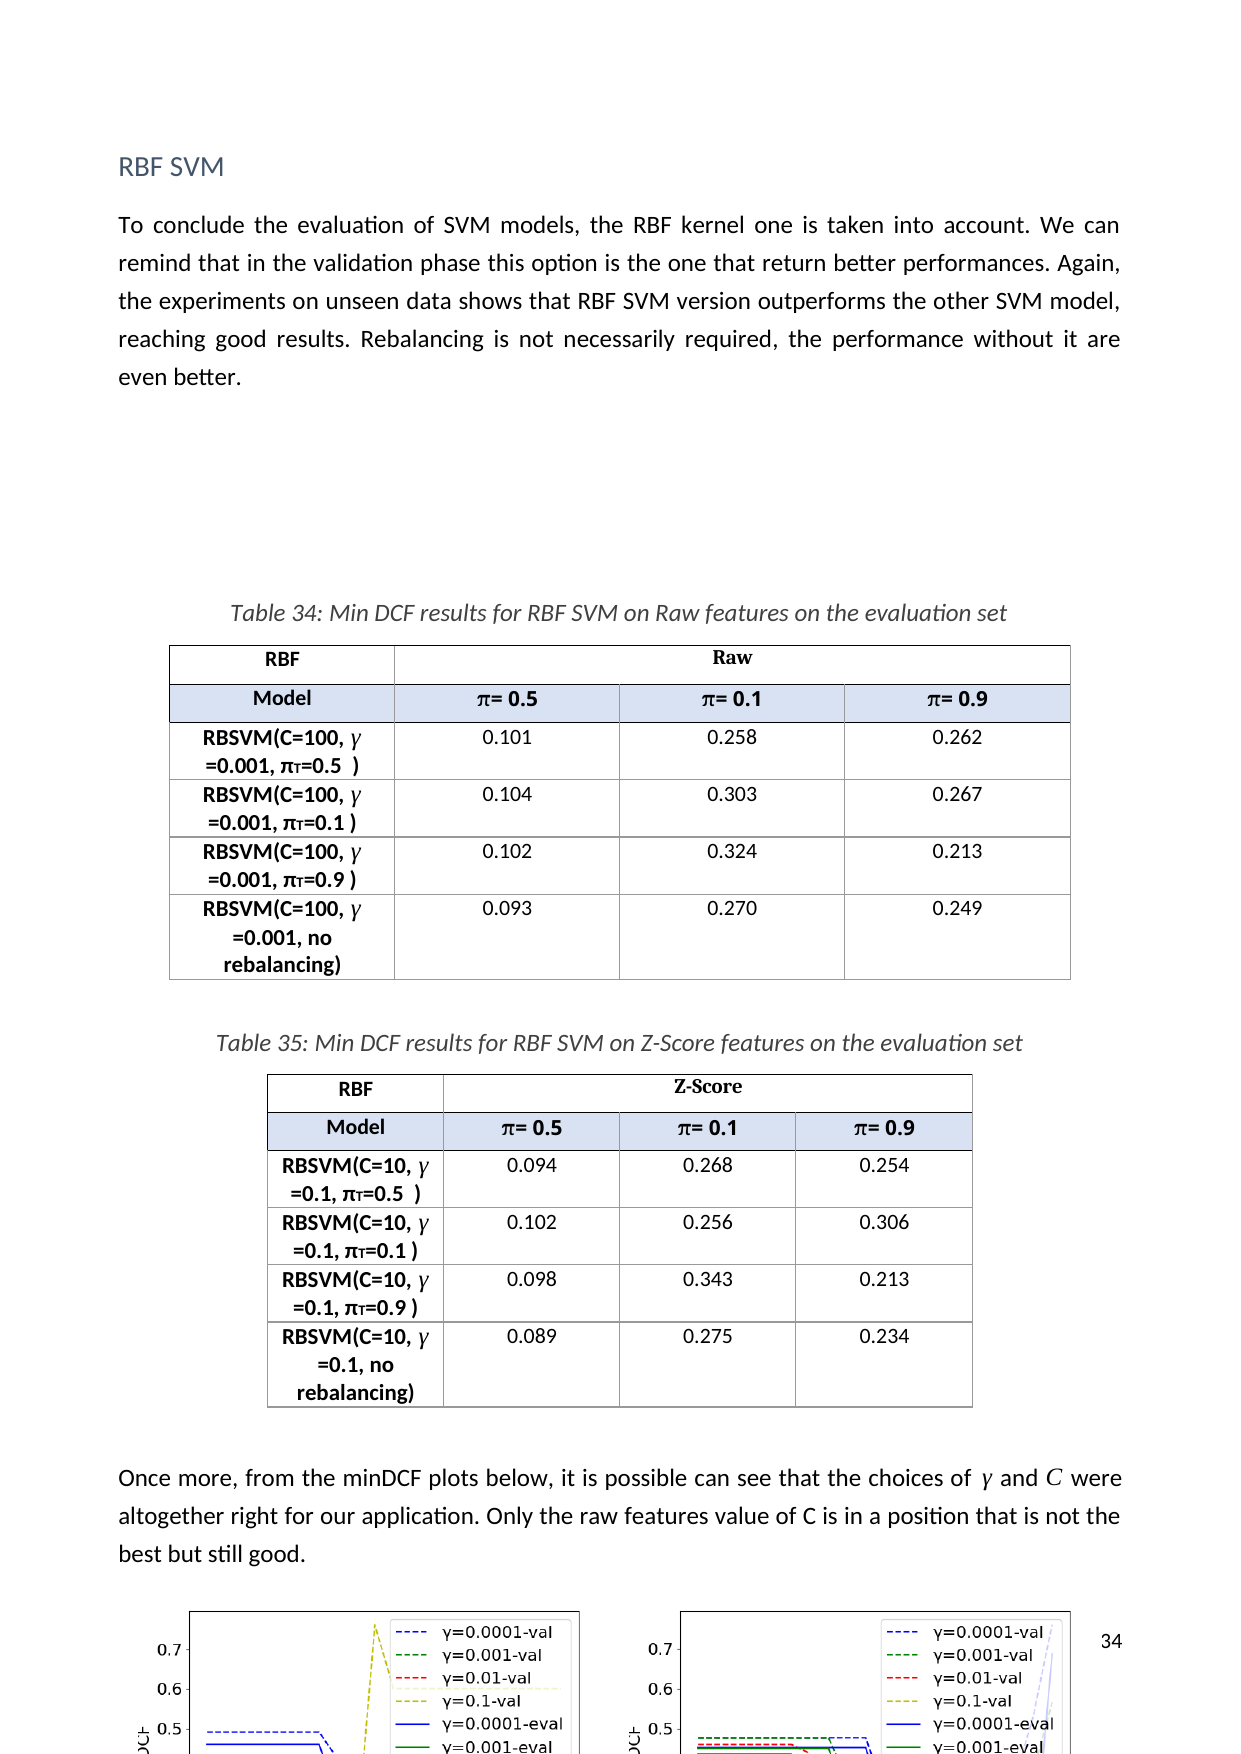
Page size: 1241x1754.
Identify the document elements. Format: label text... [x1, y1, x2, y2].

subtitle RBF SVM [118, 148, 1122, 183]
table_cell 0.104 [395, 780, 619, 836]
table_cell 0.102 [444, 1208, 619, 1264]
table_cell 0.213 [845, 838, 1070, 893]
table_cell RBSVM(C=10, =0.1, πT=0.5 ) [268, 1151, 443, 1207]
table_cell RBSVM(C=10, =0.1, πT=0.9 ) [268, 1265, 443, 1321]
table_cell RBSVM(C=10, =0.1, πT=0.1 ) [268, 1208, 443, 1264]
text Table 34: Min DCF results for RBF SVM on Raw features on the evaluation set [118, 597, 1122, 628]
text To conclude the evaluation of SVM models, the RBF kernel one is taken into account. We can remind that in the validation phase this option is the one that return better performances. Again, the experiments on unseen data shows that RBF SVM version outperforms the other SVM model, reaching good results. Rebalancing is not necessarily required, the performance without it are even better. [118, 209, 1122, 392]
table_cell π= 0.9 [845, 685, 1070, 722]
table_cell π= 0.5 [395, 685, 619, 722]
picture [629, 1593, 1102, 1754]
table_cell Model [268, 1113, 443, 1150]
table_cell RBSVM(C=10, =0.1, no rebalancing) [268, 1323, 443, 1406]
table_cell 0.102 [395, 838, 619, 893]
table_cell 0.324 [620, 838, 844, 893]
text Table 35: Min DCF results for RBF SVM on Z-Score features on the evaluation set [118, 1027, 1122, 1057]
table_cell 0.098 [444, 1265, 619, 1321]
table_cell RBSVM(C=100, =0.001, πT=0.9 ) [170, 838, 394, 893]
table_cell 0.089 [444, 1323, 619, 1406]
table_cell 0.256 [620, 1208, 795, 1264]
table_cell 0.275 [620, 1323, 795, 1406]
table_cell 0.306 [796, 1208, 972, 1264]
table_cell π= 0.5 [444, 1113, 619, 1150]
table_cell 0.093 [395, 895, 619, 979]
table_cell 0.094 [444, 1151, 619, 1207]
table_cell 0.249 [845, 895, 1070, 979]
table_header RBF [170, 646, 394, 683]
table_cell 0.258 [620, 723, 844, 779]
table_cell 0.213 [796, 1265, 972, 1321]
text Once more, from the minDCF plots below, it is possible can see that the choices of and were altogether right for our application. Only the raw features value of C is in a position that is not the best but still good. [118, 1462, 1122, 1569]
table_cell 0.343 [620, 1265, 795, 1321]
table_cell 0.262 [845, 723, 1070, 779]
table_cell 0.303 [620, 780, 844, 836]
table_cell 0.254 [796, 1151, 972, 1207]
table_cell 0.267 [845, 780, 1070, 836]
picture [138, 1593, 611, 1754]
table_cell RBSVM(C=100, =0.001, πT=0.1 ) [170, 780, 394, 836]
table_cell π= 0.9 [796, 1113, 972, 1150]
table_cell 0.101 [395, 723, 619, 779]
table_cell π= 0.1 [620, 1113, 795, 1150]
table_cell RBSVM(C=100, =0.001, no rebalancing) [170, 895, 394, 979]
table_header Z-Score [444, 1075, 972, 1112]
table_cell Model [170, 685, 394, 722]
table_cell 0.268 [620, 1151, 795, 1207]
table_cell π= 0.1 [620, 685, 844, 722]
table_cell 0.270 [620, 895, 844, 979]
table_cell 0.234 [796, 1323, 972, 1406]
table_header RBF [268, 1075, 443, 1112]
table_header Raw [395, 646, 1070, 683]
table_cell RBSVM(C=100, =0.001, πT=0.5 ) [170, 723, 394, 779]
